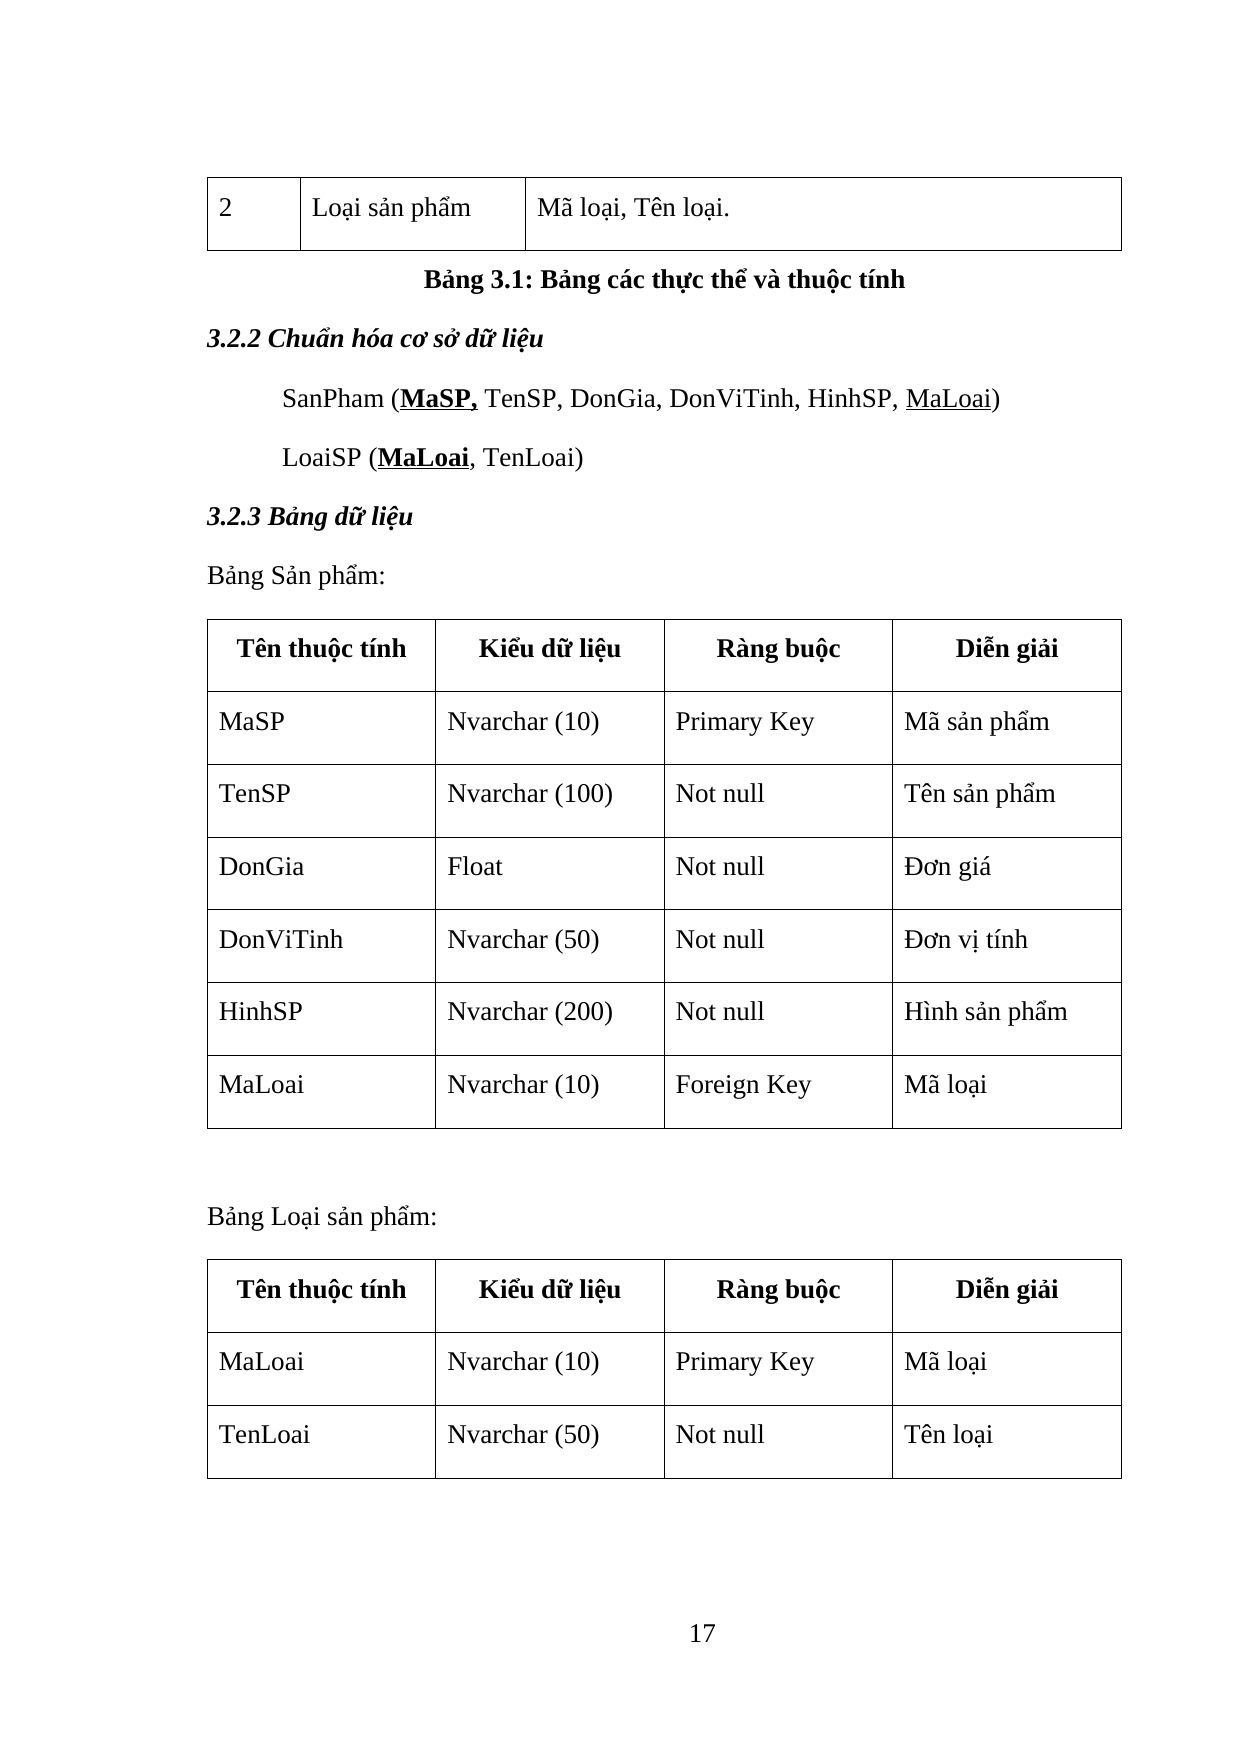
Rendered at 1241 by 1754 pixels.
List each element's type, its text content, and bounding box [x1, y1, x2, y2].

table_cell Nvarchar (100) [436, 765, 664, 837]
table_cell TenSP [208, 765, 435, 837]
table_cell Đơn giá [893, 838, 1121, 909]
table_cell Primary Key [665, 692, 892, 764]
table_header Tên thuộc tính [208, 620, 435, 691]
table_cell MaLoai [208, 1056, 435, 1127]
table_cell Loại sản phẩm [301, 178, 525, 250]
table_cell Not null [665, 765, 892, 837]
table_cell MaSP [208, 692, 435, 764]
table_cell Đơn vị tính [893, 910, 1121, 982]
table_cell Mã loại [893, 1333, 1121, 1405]
table_header Ràng buộc [665, 620, 892, 691]
table_cell Nvarchar (10) [436, 1333, 664, 1405]
table_cell Nvarchar (10) [436, 1056, 664, 1127]
table_cell DonViTinh [208, 910, 435, 982]
table_header Kiểu dữ liệu [436, 1260, 664, 1332]
text SanPham (MaSP, TenSP, DonGia, DonViTinh, HinhSP, MaLoai) [207, 382, 1122, 413]
table_cell 2 [208, 178, 300, 250]
table_cell Nvarchar (50) [436, 1406, 664, 1477]
text Bảng Loại sản phẩm: [207, 1200, 1122, 1231]
table_cell Not null [665, 910, 892, 982]
table_cell Tên loại [893, 1406, 1121, 1477]
table_cell TenLoai [208, 1406, 435, 1477]
table_cell Not null [665, 1406, 892, 1477]
table_cell Not null [665, 838, 892, 909]
text LoaiSP (MaLoai, TenLoai) [207, 441, 1122, 472]
subtitle 3.2.3 Bảng dữ liệu [207, 500, 1122, 531]
table_cell Nvarchar (10) [436, 692, 664, 764]
table_header Ràng buộc [665, 1260, 892, 1332]
table_cell MaLoai [208, 1333, 435, 1405]
table_cell HinhSP [208, 983, 435, 1055]
table_header Diễn giải [893, 620, 1121, 691]
table_header Diễn giải [893, 1260, 1121, 1332]
table_cell Mã sản phẩm [893, 692, 1121, 764]
table_cell Not null [665, 983, 892, 1055]
table_cell DonGia [208, 838, 435, 909]
table_header Tên thuộc tính [208, 1260, 435, 1332]
table_cell Nvarchar (50) [436, 910, 664, 982]
table_cell Mã loại, Tên loại. [526, 178, 1121, 250]
table_cell Hình sản phẩm [893, 983, 1121, 1055]
table_cell Primary Key [665, 1333, 892, 1405]
subtitle 3.2.2 Chuẩn hóa cơ sở dữ liệu [207, 323, 1122, 354]
table_cell Foreign Key [665, 1056, 892, 1127]
text Bảng 3.1: Bảng các thực thể và thuộc tính [207, 263, 1122, 294]
table_cell Tên sản phẩm [893, 765, 1121, 837]
table_cell Float [436, 838, 664, 909]
text Bảng Sản phẩm: [207, 559, 1122, 590]
table_cell Nvarchar (200) [436, 983, 664, 1055]
table_header Kiểu dữ liệu [436, 620, 664, 691]
table_cell Mã loại [893, 1056, 1121, 1127]
